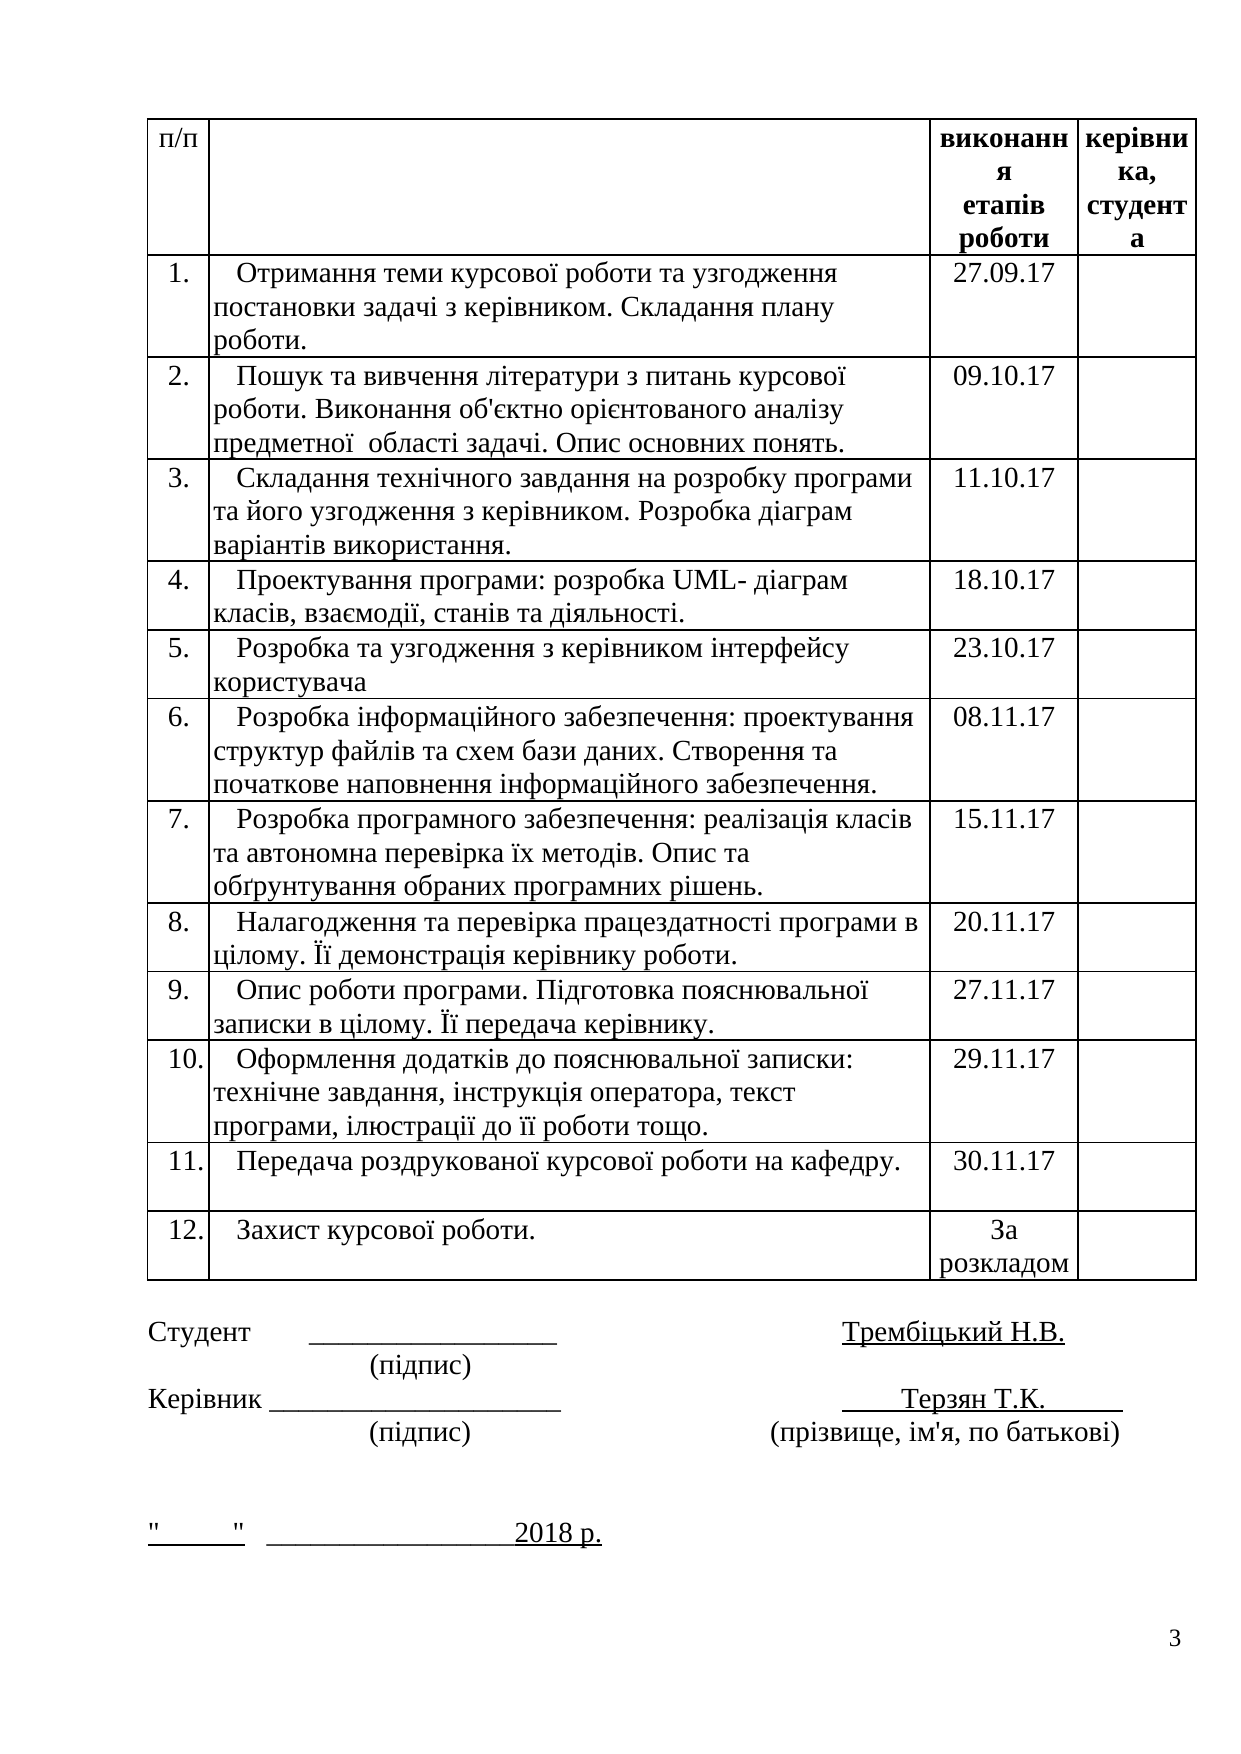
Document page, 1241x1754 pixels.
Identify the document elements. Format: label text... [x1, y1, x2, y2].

table_cell [148, 802, 208, 902]
text Студент _________________ Трембіцький Н.В. [148, 1314, 1181, 1347]
table_cell 18.10.17 [931, 562, 1077, 629]
table_cell 15.11.17 [931, 802, 1077, 902]
table_cell 23.10.17 [931, 631, 1077, 698]
table_cell [1079, 1143, 1195, 1210]
table_cell 27.11.17 [931, 972, 1077, 1039]
text Керівник ____________________ Терзян Т.К. [148, 1381, 1181, 1414]
table_cell 20.11.17 [931, 904, 1077, 971]
text (підпис) (прізвище, ім'я, по батькові) [148, 1414, 1181, 1448]
table_cell 08.11.17 [931, 699, 1077, 800]
text " " _________________2018 р. [148, 1515, 1181, 1549]
table_cell [148, 631, 208, 698]
table_cell [148, 972, 208, 1039]
table_cell [1079, 358, 1195, 458]
table_cell [1079, 256, 1195, 356]
table_cell [148, 904, 208, 971]
table_cell [1079, 460, 1195, 560]
table_cell Передача роздрукованої курсової роботи на кафедру. [210, 1143, 929, 1210]
table_cell 11.10.17 [931, 460, 1077, 560]
table_cell [1079, 699, 1195, 800]
table_cell [1079, 562, 1195, 629]
text (підпис) [148, 1347, 1181, 1381]
table_cell [187, 1143, 208, 1210]
table_cell [148, 1041, 208, 1142]
table_cell [148, 1212, 152, 1279]
table_cell [1079, 1041, 1195, 1142]
table_cell [148, 256, 208, 356]
table_cell [148, 562, 208, 629]
table_cell [1079, 802, 1195, 902]
table_header № п/п [148, 120, 208, 254]
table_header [210, 120, 929, 254]
table_cell 09.10.17 [931, 358, 1077, 458]
table_cell 29.11.17 [931, 1041, 1077, 1142]
table_cell 27.09.17 [931, 256, 1077, 356]
table_cell [148, 358, 208, 458]
table_cell [187, 1212, 208, 1279]
table_cell [148, 460, 208, 560]
table_cell [1079, 1212, 1195, 1279]
table_cell [148, 1143, 152, 1210]
table_cell [1079, 904, 1195, 971]
table_cell [1079, 631, 1195, 698]
table_cell [1079, 972, 1195, 1039]
table_cell [148, 699, 208, 800]
table_cell Захист курсової роботи. [210, 1212, 929, 1279]
table_cell 30.11.17 [931, 1143, 1077, 1210]
